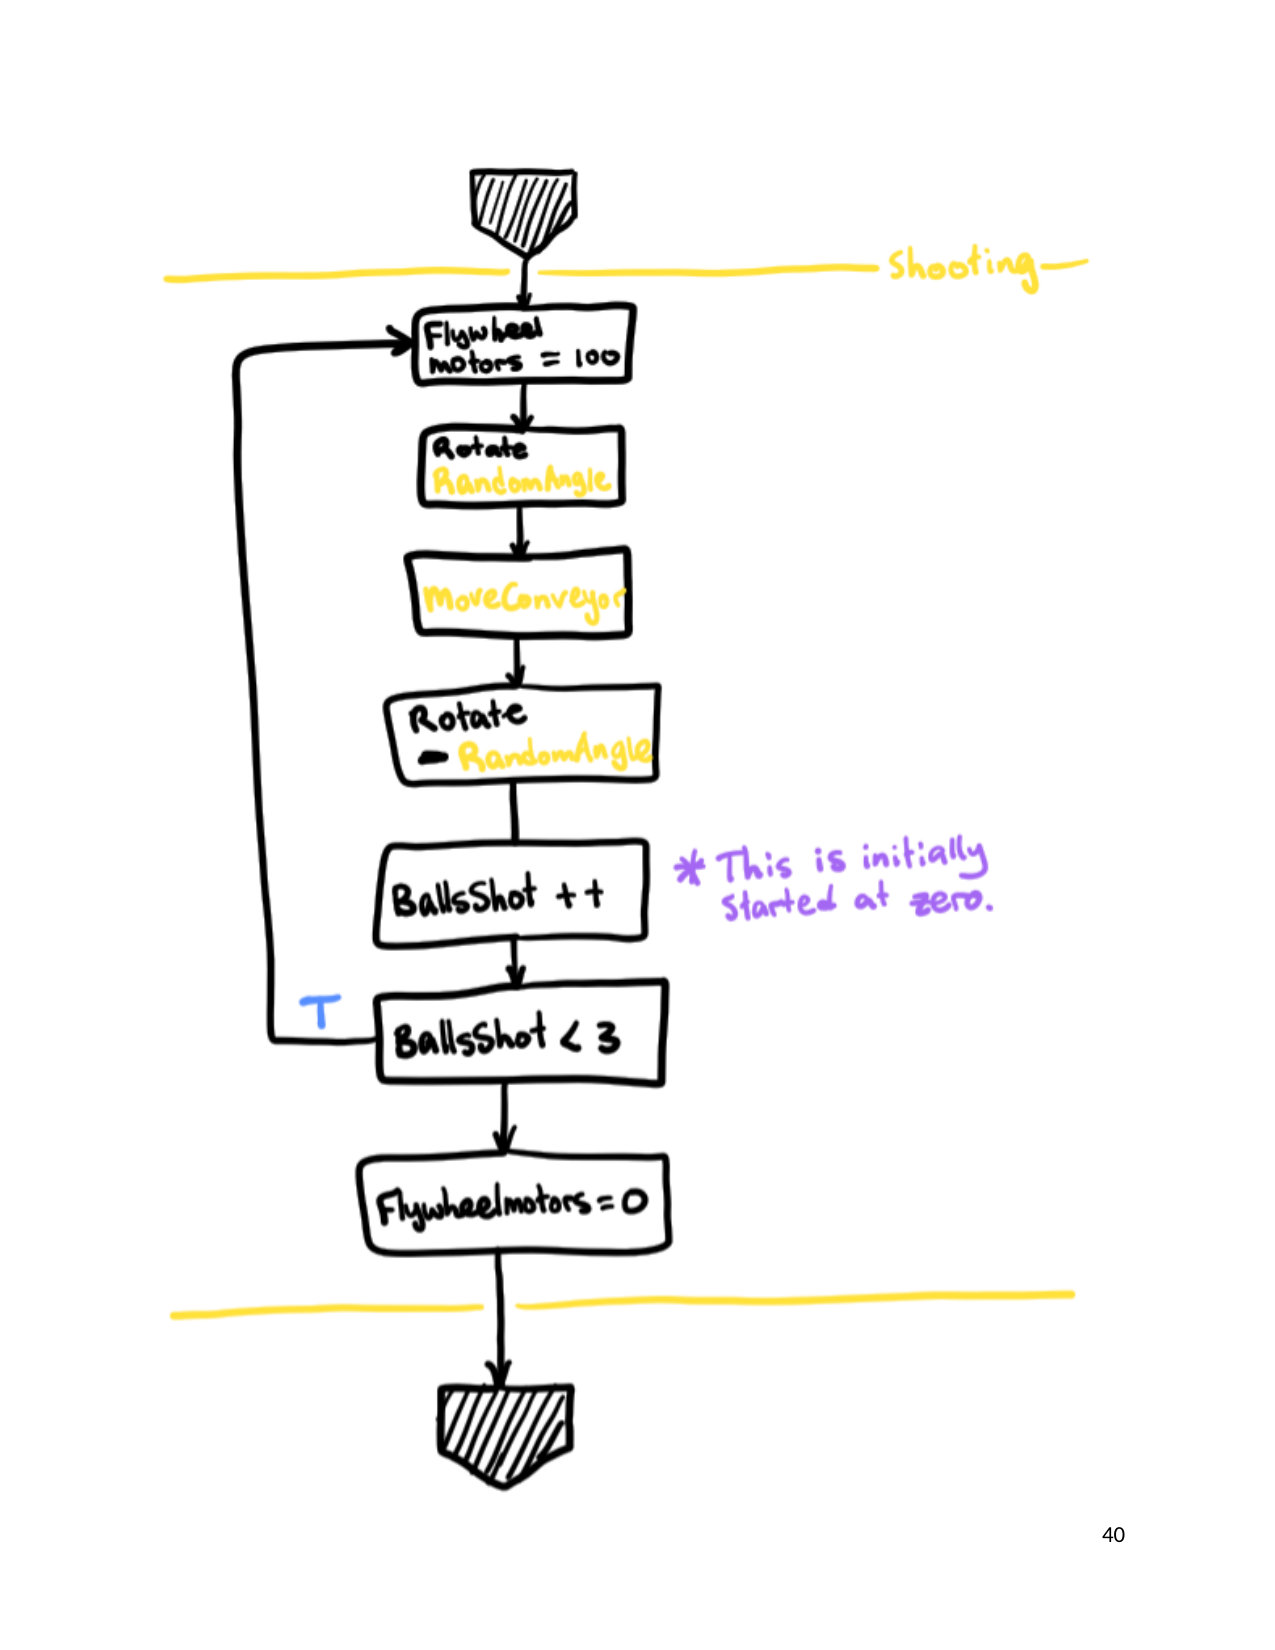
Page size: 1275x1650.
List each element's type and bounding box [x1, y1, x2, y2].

picture [150, 150, 1108, 1501]
